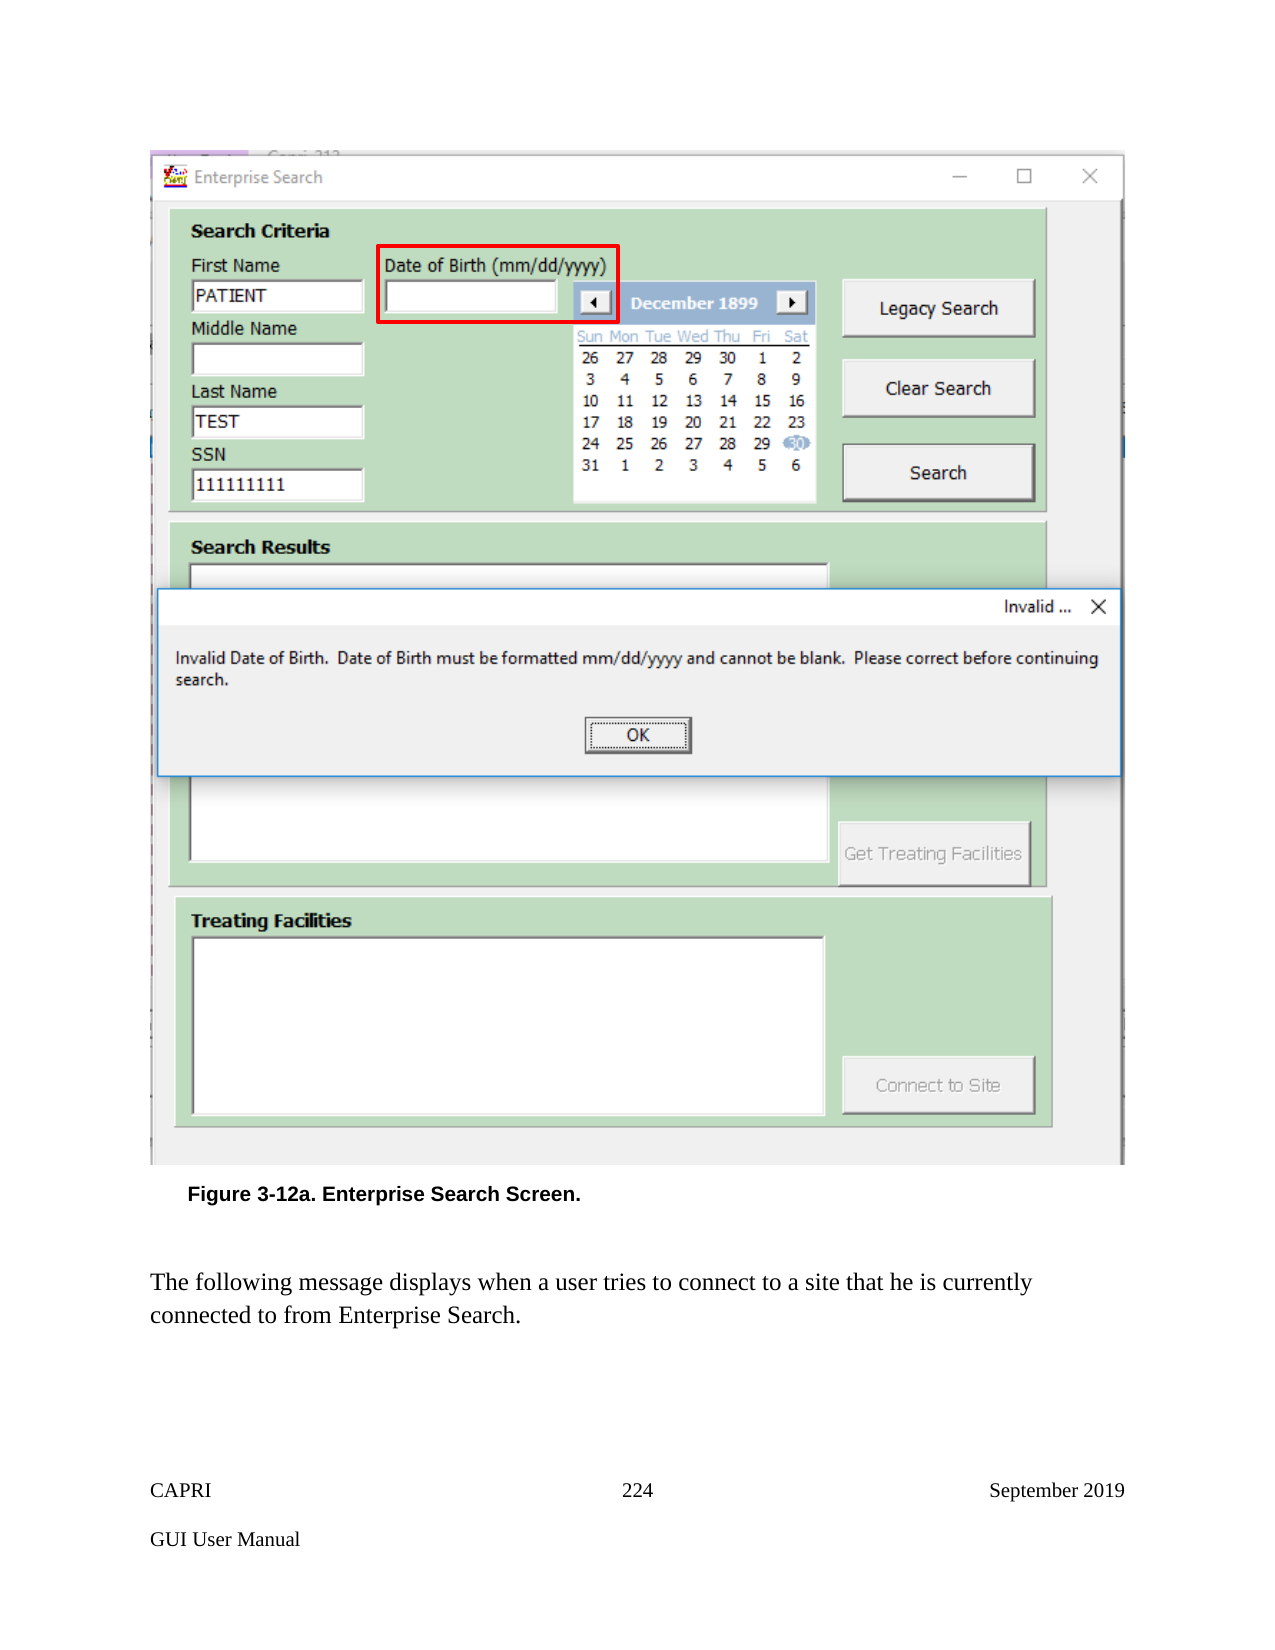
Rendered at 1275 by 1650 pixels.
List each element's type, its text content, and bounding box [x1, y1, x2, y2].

text The following message displays when a user tries to connect to a site that he is currently connected to from Enterprise Search. [150, 1267, 1125, 1329]
picture [150, 150, 1125, 1165]
text Figure 3-12a. Enterprise Search Screen. [187, 1182, 1125, 1206]
